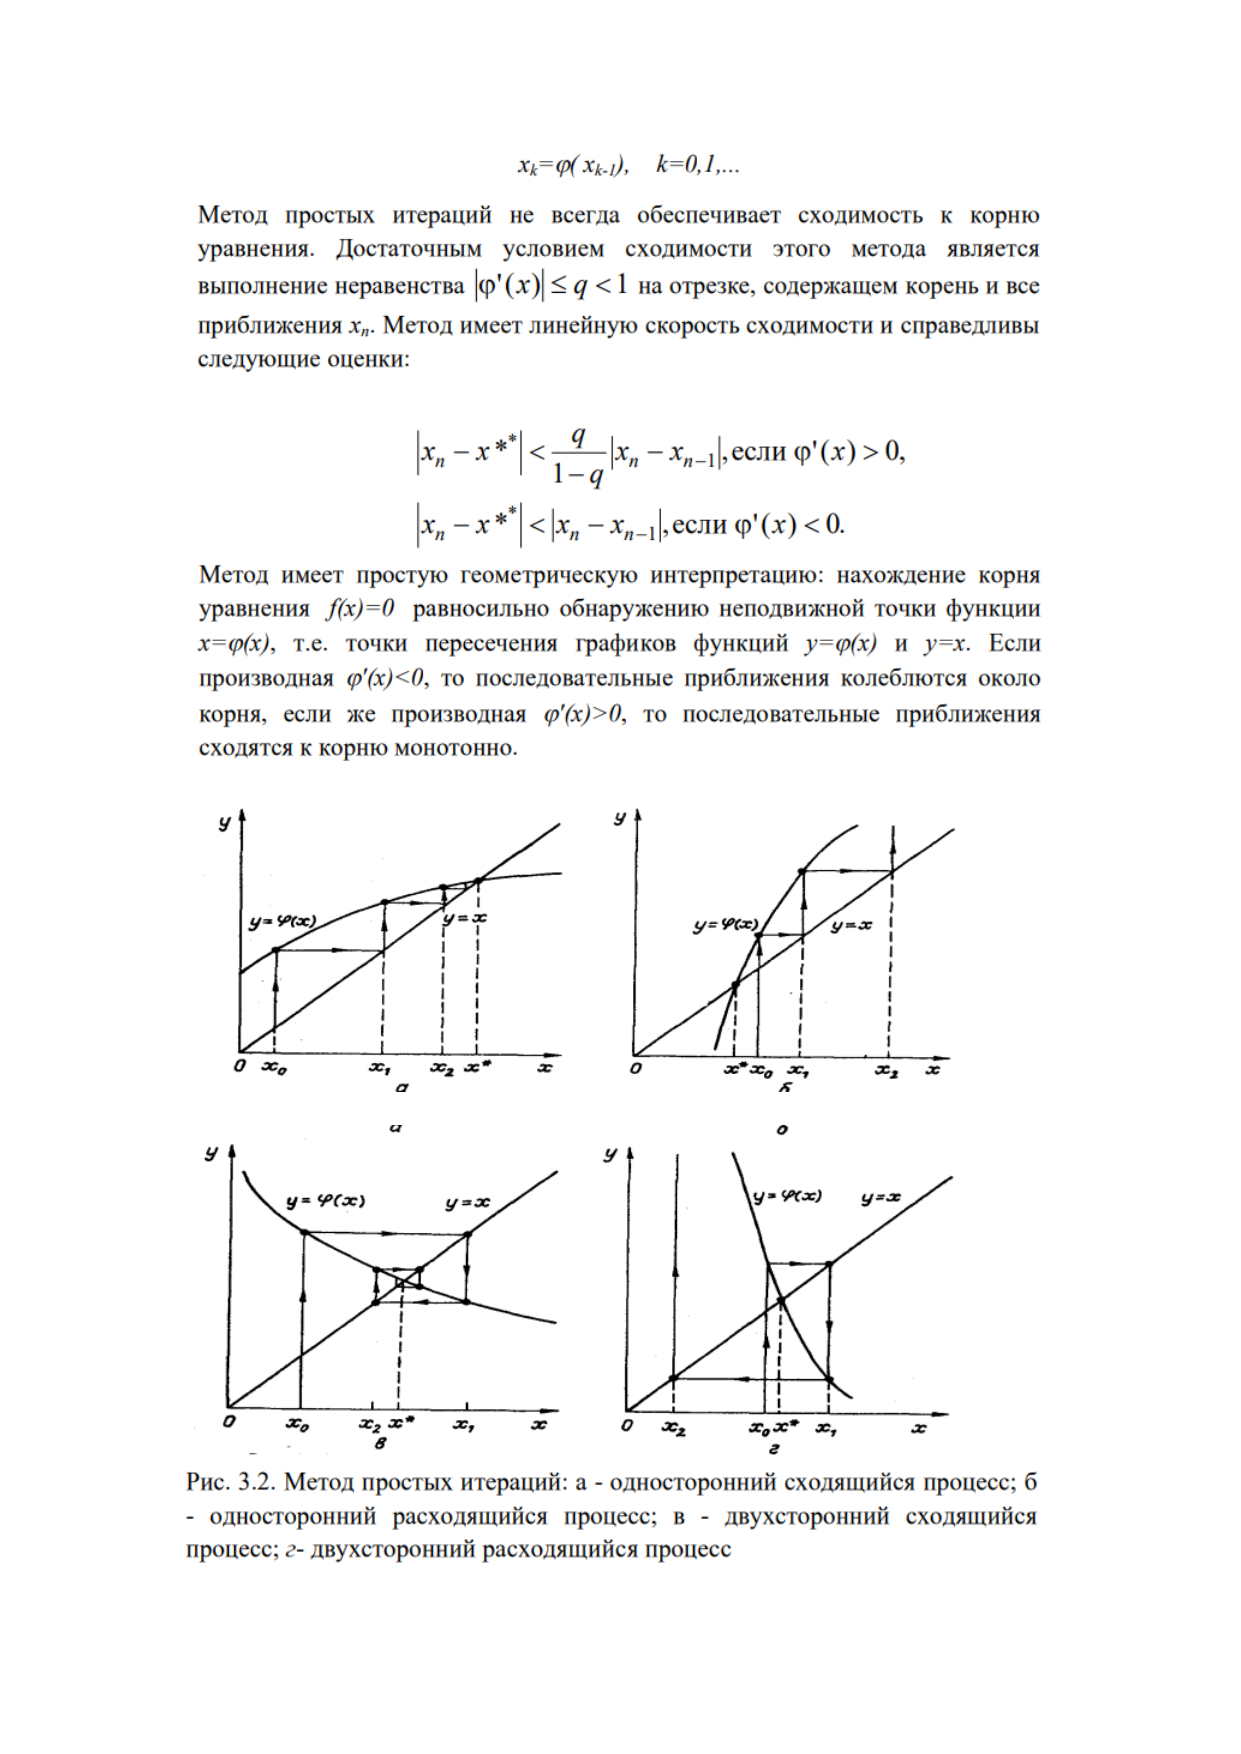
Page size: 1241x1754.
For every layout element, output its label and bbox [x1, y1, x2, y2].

picture [177, 118, 1085, 1092]
picture [177, 1125, 1056, 1593]
